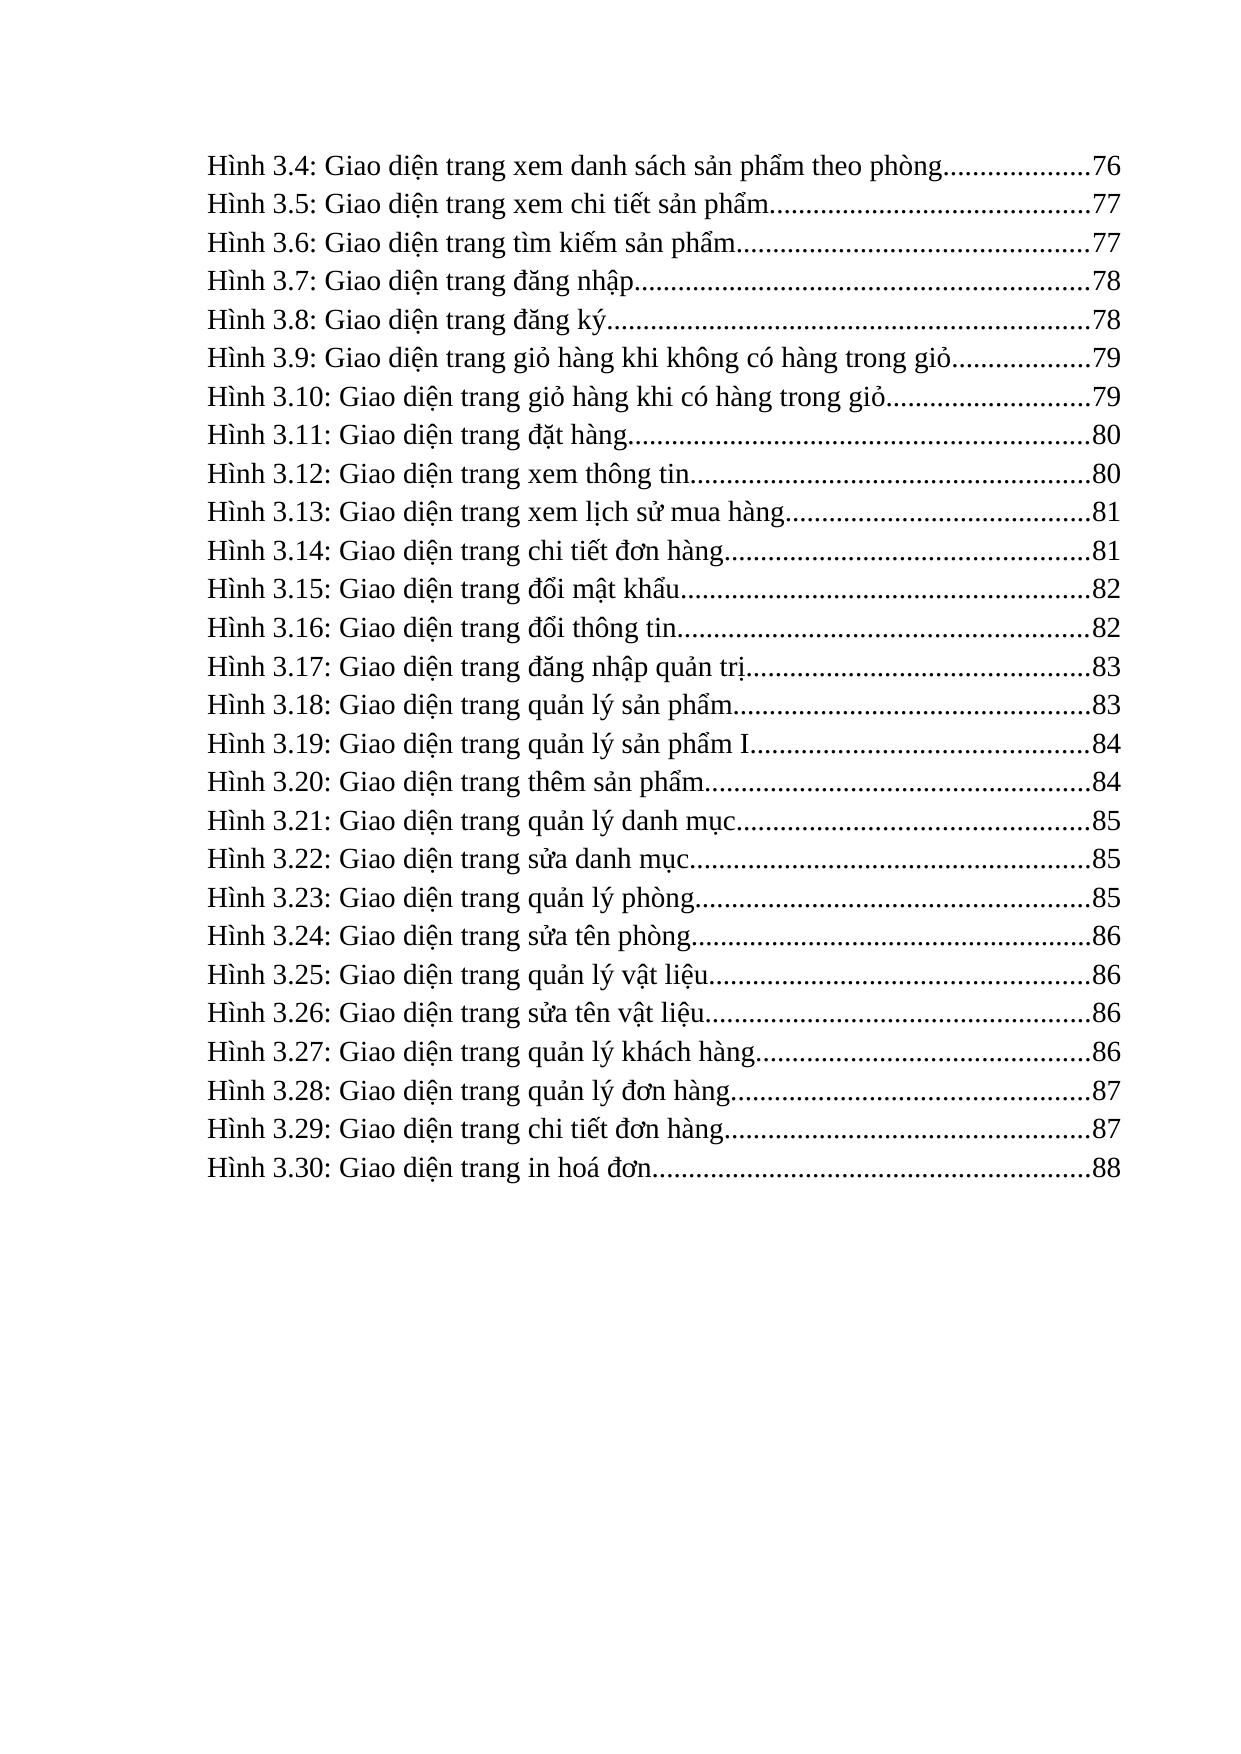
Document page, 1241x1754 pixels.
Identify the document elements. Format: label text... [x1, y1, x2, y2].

text Hình 3.29: Giao diện trang chi tiết đơn hàng 87 [207, 1111, 1122, 1145]
text Hình 3.17: Giao diện trang đăng nhập quản trị 83 [207, 649, 1122, 682]
text Hình 3.19: Giao diện trang quản lý sản phẩm I 84 [207, 726, 1122, 759]
text Hình 3.22: Giao diện trang sửa danh mục 85 [207, 841, 1122, 875]
text Hình 3.14: Giao diện trang chi tiết đơn hàng 81 [207, 533, 1122, 567]
text Hình 3.23: Giao diện trang quản lý phòng 85 [207, 880, 1122, 913]
text Hình 3.30: Giao diện trang in hoá đơn 88 [207, 1150, 1122, 1183]
text Hình 3.25: Giao diện trang quản lý vật liệu 86 [207, 957, 1122, 991]
text Hình 3.24: Giao diện trang sửa tên phòng 86 [207, 918, 1122, 952]
text Hình 3.6: Giao diện trang tìm kiếm sản phẩm 77 [207, 225, 1122, 258]
text Hình 3.9: Giao diện trang giỏ hàng khi không có hàng trong giỏ 79 [207, 340, 1122, 374]
text Hình 3.11: Giao diện trang đặt hàng 80 [207, 417, 1122, 451]
text Hình 3.4: Giao diện trang xem danh sách sản phẩm theo phòng 76 [207, 148, 1122, 181]
text Hình 3.12: Giao diện trang xem thông tin 80 [207, 456, 1122, 489]
text Hình 3.10: Giao diện trang giỏ hàng khi có hàng trong giỏ 79 [207, 379, 1122, 412]
text Hình 3.27: Giao diện trang quản lý khách hàng 86 [207, 1034, 1122, 1068]
text Hình 3.8: Giao diện trang đăng ký 78 [207, 302, 1122, 335]
text Hình 3.28: Giao diện trang quản lý đơn hàng 87 [207, 1073, 1122, 1106]
text Hình 3.5: Giao diện trang xem chi tiết sản phẩm 77 [207, 186, 1122, 220]
text Hình 3.16: Giao diện trang đổi thông tin 82 [207, 610, 1122, 644]
text Hình 3.26: Giao diện trang sửa tên vật liệu 86 [207, 996, 1122, 1029]
text Hình 3.18: Giao diện trang quản lý sản phẩm 83 [207, 687, 1122, 721]
text Hình 3.15: Giao diện trang đổi mật khẩu 82 [207, 572, 1122, 605]
text Hình 3.21: Giao diện trang quản lý danh mục 85 [207, 803, 1122, 836]
text Hình 3.7: Giao diện trang đăng nhập 78 [207, 263, 1122, 297]
text Hình 3.20: Giao diện trang thêm sản phẩm 84 [207, 764, 1122, 798]
text Hình 3.13: Giao diện trang xem lịch sử mua hàng 81 [207, 494, 1122, 528]
